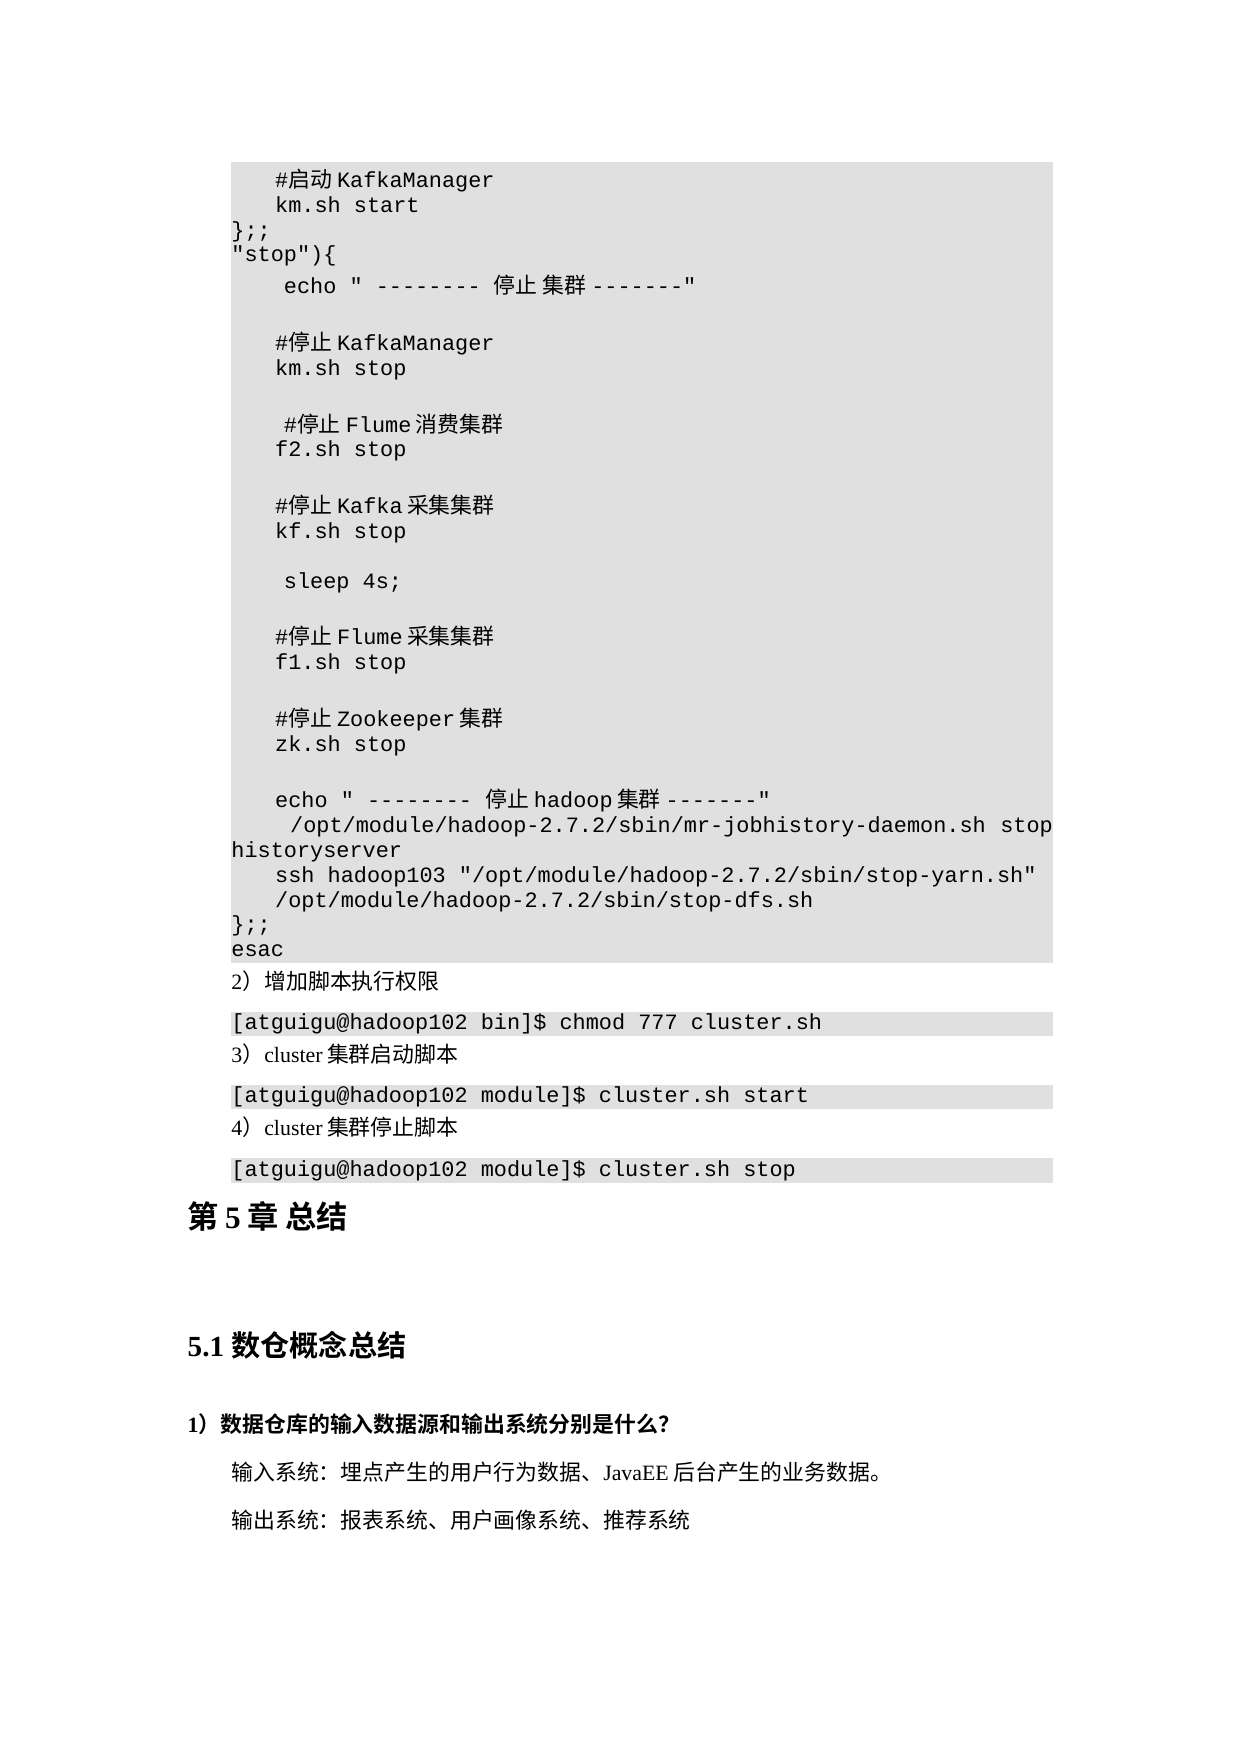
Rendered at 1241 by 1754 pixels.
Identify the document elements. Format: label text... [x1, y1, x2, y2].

text km.sh stop [231, 357, 1053, 382]
text sleep 4s; [231, 570, 1053, 594]
text zk.sh stop [231, 733, 1053, 758]
subtitle 第5章 总结 [187, 1183, 1053, 1248]
text [atguigu@hadoop102 bin]$ chmod 777 cluster.sh [231, 1012, 1053, 1036]
text f1.sh stop [231, 651, 1053, 676]
text "stop"){ [231, 243, 1053, 268]
text #停止 Flume采集集群 [231, 619, 1053, 651]
text 输出系统：报表系统、用户画像系统、推荐系统 [187, 1503, 1053, 1535]
text 4）cluster集群停止脚本 [187, 1109, 1053, 1142]
text 输入系统：埋点产生的用户行为数据、JavaEE后台产生的业务数据。 [187, 1454, 1053, 1487]
subtitle 5.1 数仓概念总结 [187, 1311, 1053, 1376]
text [atguigu@hadoop102 module]$ cluster.sh stop [231, 1158, 1053, 1183]
text f2.sh stop [231, 439, 1053, 463]
text };; [231, 914, 1053, 938]
text #停止 Zookeeper集群 [231, 701, 1053, 733]
text 2）增加脚本执行权限 [187, 963, 1053, 996]
text echo " -------- 停止 集群 -------" [231, 268, 1053, 300]
text 1）数据仓库的输入数据源和输出系统分别是什么？ [187, 1406, 1053, 1439]
text [atguigu@hadoop102 module]$ cluster.sh start [231, 1085, 1053, 1109]
text #停止 KafkaManager [231, 325, 1053, 357]
text km.sh start [231, 194, 1053, 219]
text kf.sh stop [231, 520, 1053, 545]
text ssh hadoop103 "/opt/module/hadoop-2.7.2/sbin/stop-yarn.sh" [231, 864, 1053, 889]
text esac [231, 938, 1053, 963]
text #启动 KafkaManager [231, 162, 1053, 194]
text /opt/module/hadoop-2.7.2/sbin/mr-jobhistory-daemon.sh stop historyserver [231, 814, 1053, 864]
text echo " -------- 停止 hadoop集群 -------" [231, 782, 1053, 814]
text 3）cluster集群启动脚本 [187, 1036, 1053, 1069]
text };; [231, 219, 1053, 243]
text /opt/module/hadoop-2.7.2/sbin/stop-dfs.sh [231, 889, 1053, 914]
text #停止 Flume消费集群 [231, 407, 1053, 439]
text #停止 Kafka采集集群 [231, 488, 1053, 520]
